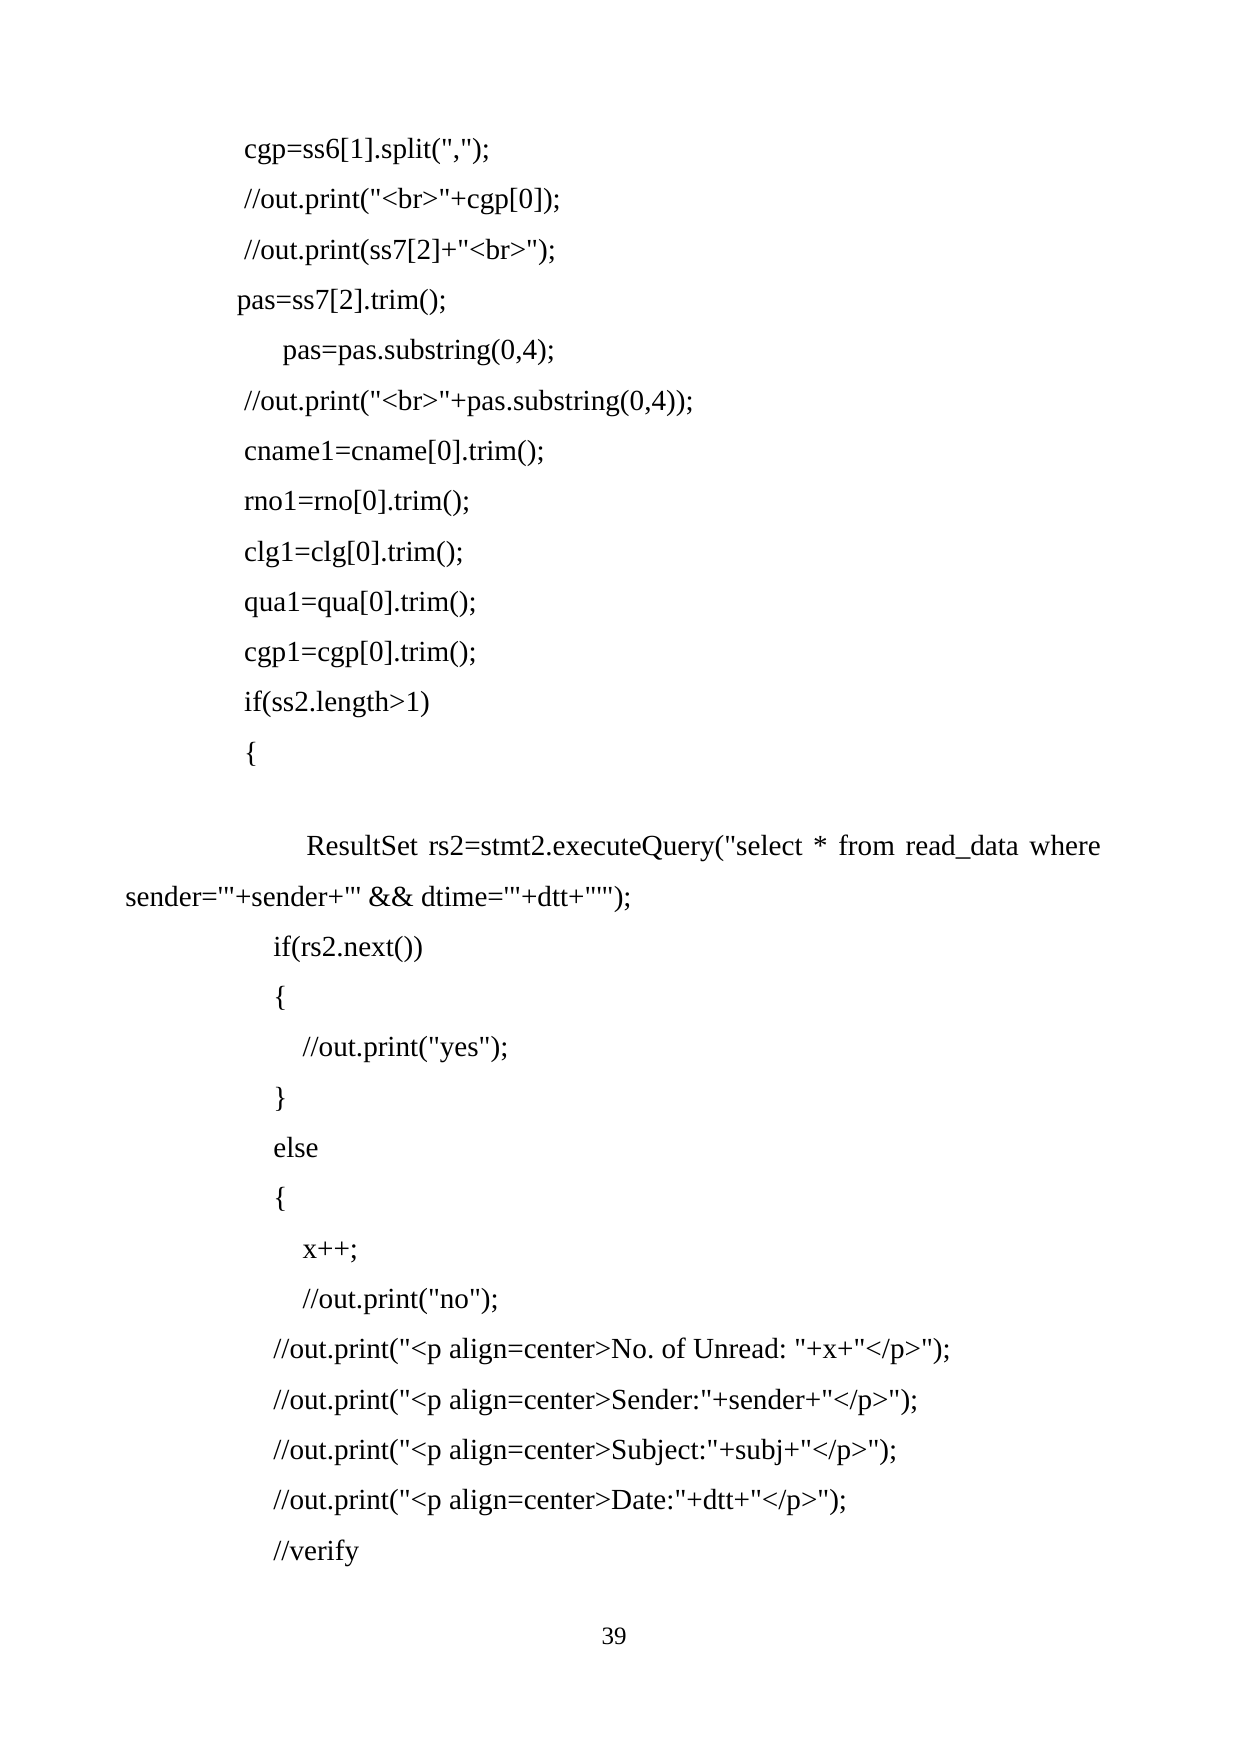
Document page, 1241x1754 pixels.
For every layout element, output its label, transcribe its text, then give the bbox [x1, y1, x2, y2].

text pas=ss7[2].trim(); [125, 282, 1103, 316]
text //out.print("yes"); [125, 1029, 1103, 1063]
text //out.print("no"); [125, 1281, 1103, 1315]
text //out.print("<br>"+cgp[0]); [125, 181, 1103, 215]
text //out.print(ss7[2]+"<br>"); [125, 232, 1103, 265]
text qua1=qua[0].trim(); [125, 584, 1103, 617]
text //out.print("<p align=center>No. of Unread: "+x+"</p>"); [125, 1331, 1103, 1365]
text ResultSet rs2=stmt2.executeQuery("select * from read_data where sender='"+sender+"' && dtime='"+dtt+"'"); [125, 828, 1103, 912]
text else [125, 1130, 1103, 1164]
text clg1=clg[0].trim(); [125, 534, 1103, 567]
text //out.print("<p align=center>Date:"+dtt+"</p>"); [125, 1482, 1103, 1516]
text if(ss2.length>1) [125, 684, 1103, 718]
text { [125, 979, 1103, 1013]
text cname1=cname[0].trim(); [125, 433, 1103, 467]
text pas=pas.substring(0,4); [125, 332, 1103, 366]
text cgp1=cgp[0].trim(); [125, 634, 1103, 668]
text //verify [125, 1533, 1103, 1566]
text } [125, 1080, 1103, 1113]
text { [125, 1181, 1103, 1214]
text cgp=ss6[1].split(","); [125, 131, 1103, 165]
text rno1=rno[0].trim(); [125, 483, 1103, 517]
text //out.print("<br>"+pas.substring(0,4)); [125, 383, 1103, 416]
text //out.print("<p align=center>Sender:"+sender+"</p>"); [125, 1382, 1103, 1415]
text //out.print("<p align=center>Subject:"+subj+"</p>"); [125, 1432, 1103, 1466]
text x++; [125, 1231, 1103, 1264]
text { [125, 735, 1103, 768]
text if(rs2.next()) [125, 929, 1103, 962]
